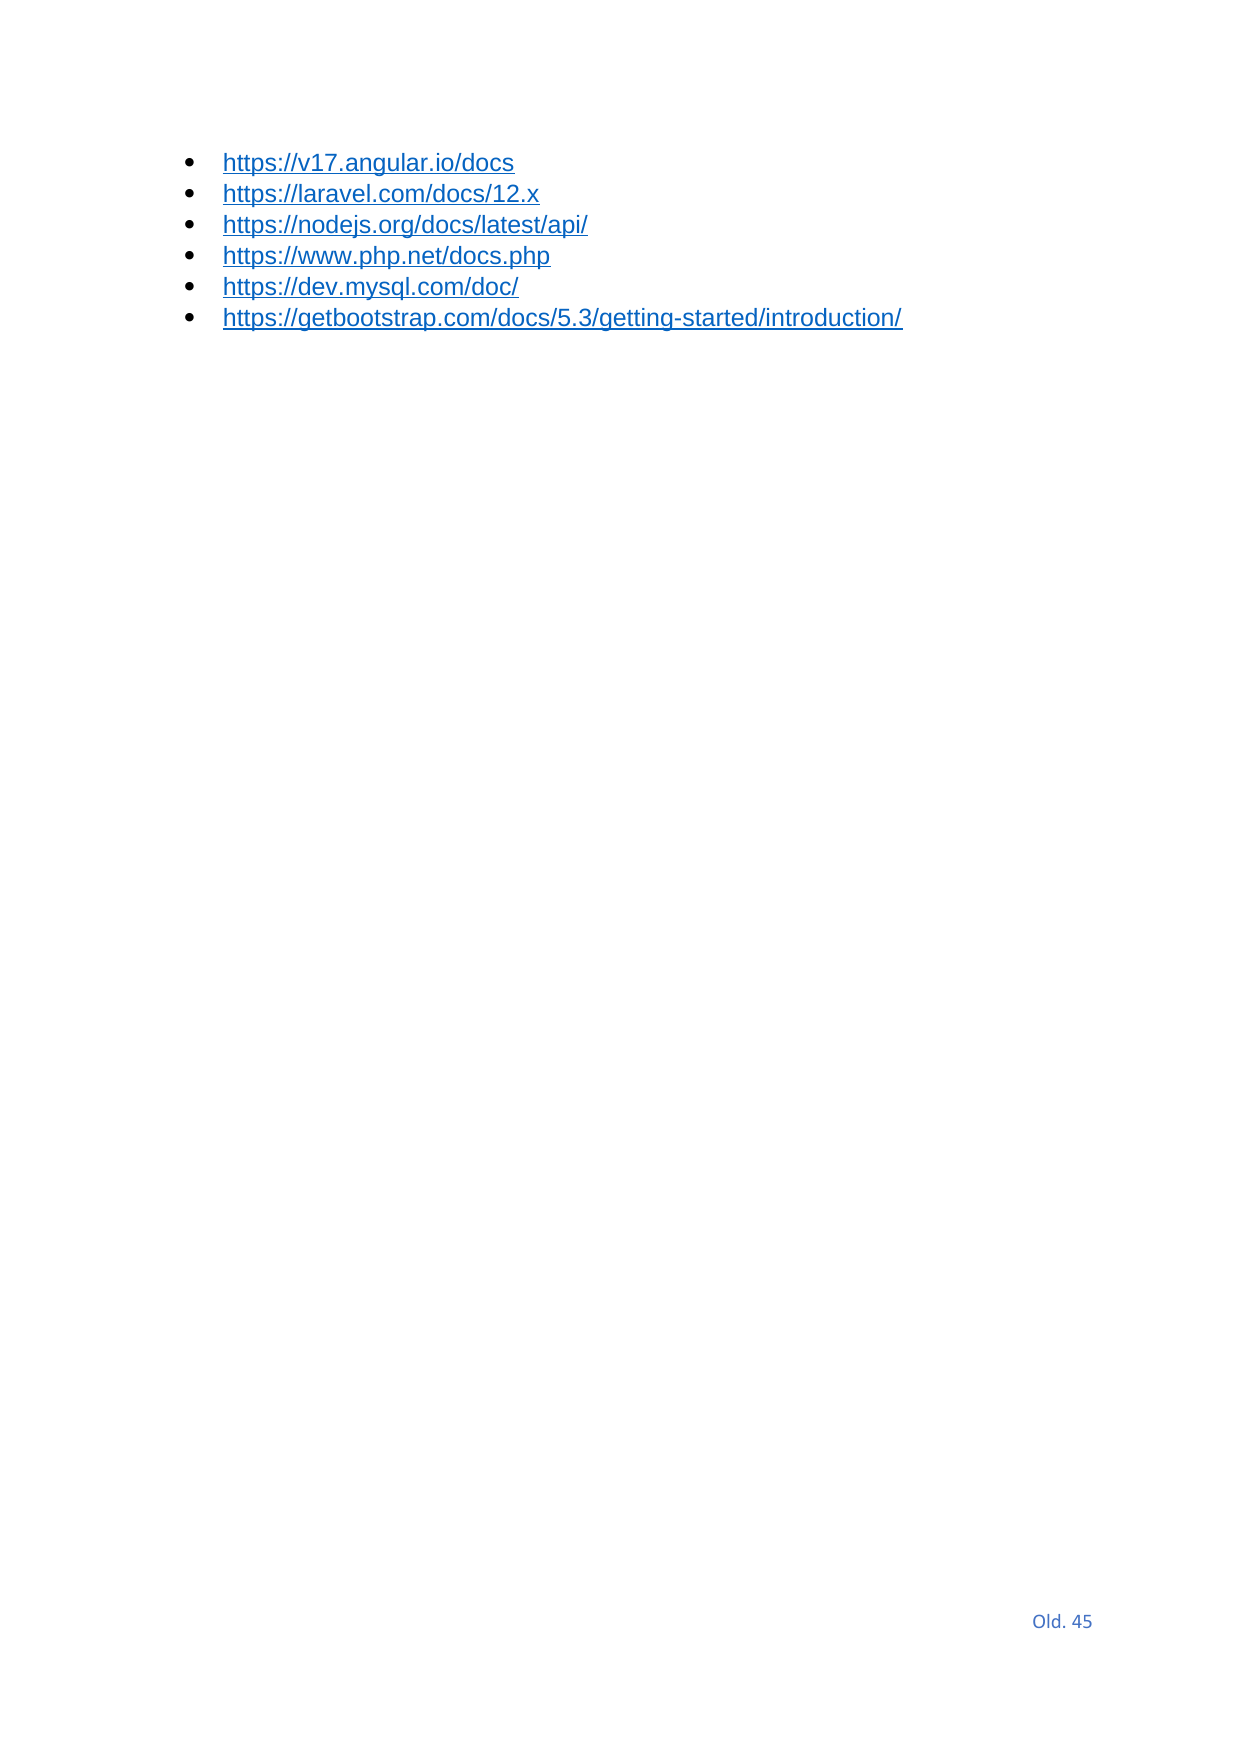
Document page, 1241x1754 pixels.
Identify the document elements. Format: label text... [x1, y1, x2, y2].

list https://dev.mysql.com/doc/ [185, 272, 1093, 301]
list https://www.php.net/docs.php [185, 241, 1093, 270]
list https://laravel.com/docs/12.x [185, 179, 1093, 208]
list https://v17.angular.io/docs [185, 148, 1093, 176]
list https://getbootstrap.com/docs/5.3/getting-started/introduction/ [185, 303, 1093, 332]
list https://nodejs.org/docs/latest/api/ [185, 210, 1093, 239]
